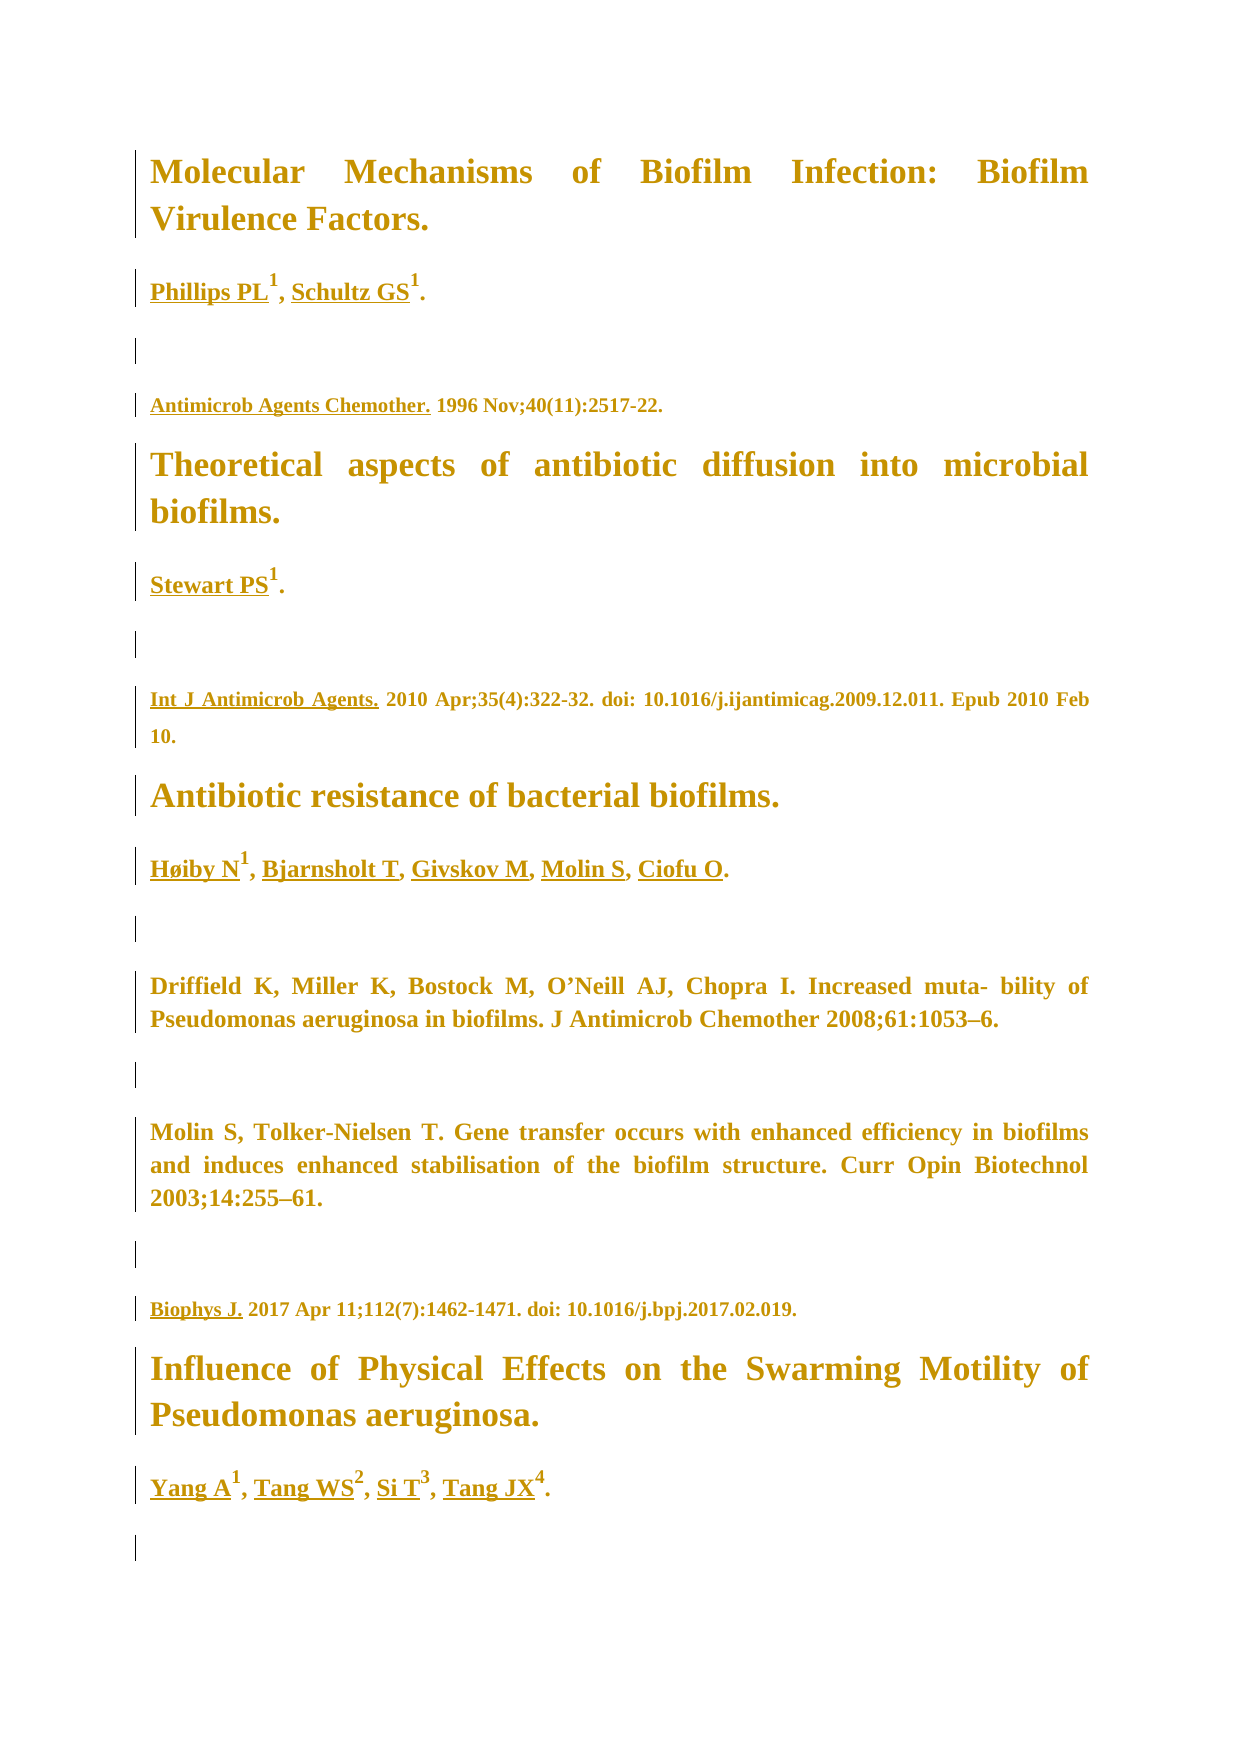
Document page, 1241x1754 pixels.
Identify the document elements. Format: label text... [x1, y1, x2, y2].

text Stewart PS1. [150, 562, 1090, 601]
text Phillips PL1, Schultz GS1. [150, 269, 1090, 307]
text Molin S, Tolker-Nielsen T. Gene transfer occurs with enhanced efficiency in biofilms and induces enhanced stabilisation of the biofilm structure. Curr Opin Biotechnol 2003;14:255–61. [150, 1117, 1090, 1212]
text Høiby N1, Bjarnsholt T, Givskov M, Molin S, Ciofu O. [150, 847, 1090, 885]
text Biophys J. 2017 Apr 11;112(7):1462-1471. doi: 10.1016/j.bpj.2017.02.019. [150, 1296, 1090, 1321]
text Antimicrob Agents Chemother. 1996 Nov;40(11):2517-22. [150, 393, 1090, 417]
text Driffield K, Miller K, Bostock M, O’Neill AJ, Chopra I. Increased muta- bility of Pseudomonas aeruginosa in biofilms. J Antimicrob Chemother 2008;61:1053–6. [150, 971, 1090, 1033]
text Theoretical aspects of antibiotic diffusion into microbial biofilms. [150, 443, 1090, 531]
text Int J Antimicrob Agents. 2010 Apr;35(4):322-32. doi: 10.1016/j.ijantimicag.2009.12.011. Epub 2010 Feb 10. [150, 686, 1090, 748]
text Influence of Physical Effects on the Swarming Motility of Pseudomonas aeruginosa. [150, 1347, 1090, 1434]
text Yang A1, Tang WS2, Si T3, Tang JX4. [150, 1466, 1090, 1504]
text Molecular Mechanisms of Biofilm Infection: Biofilm Virulence Factors. [150, 150, 1090, 238]
text Antibiotic resistance of bacterial biofilms. [150, 775, 1090, 816]
